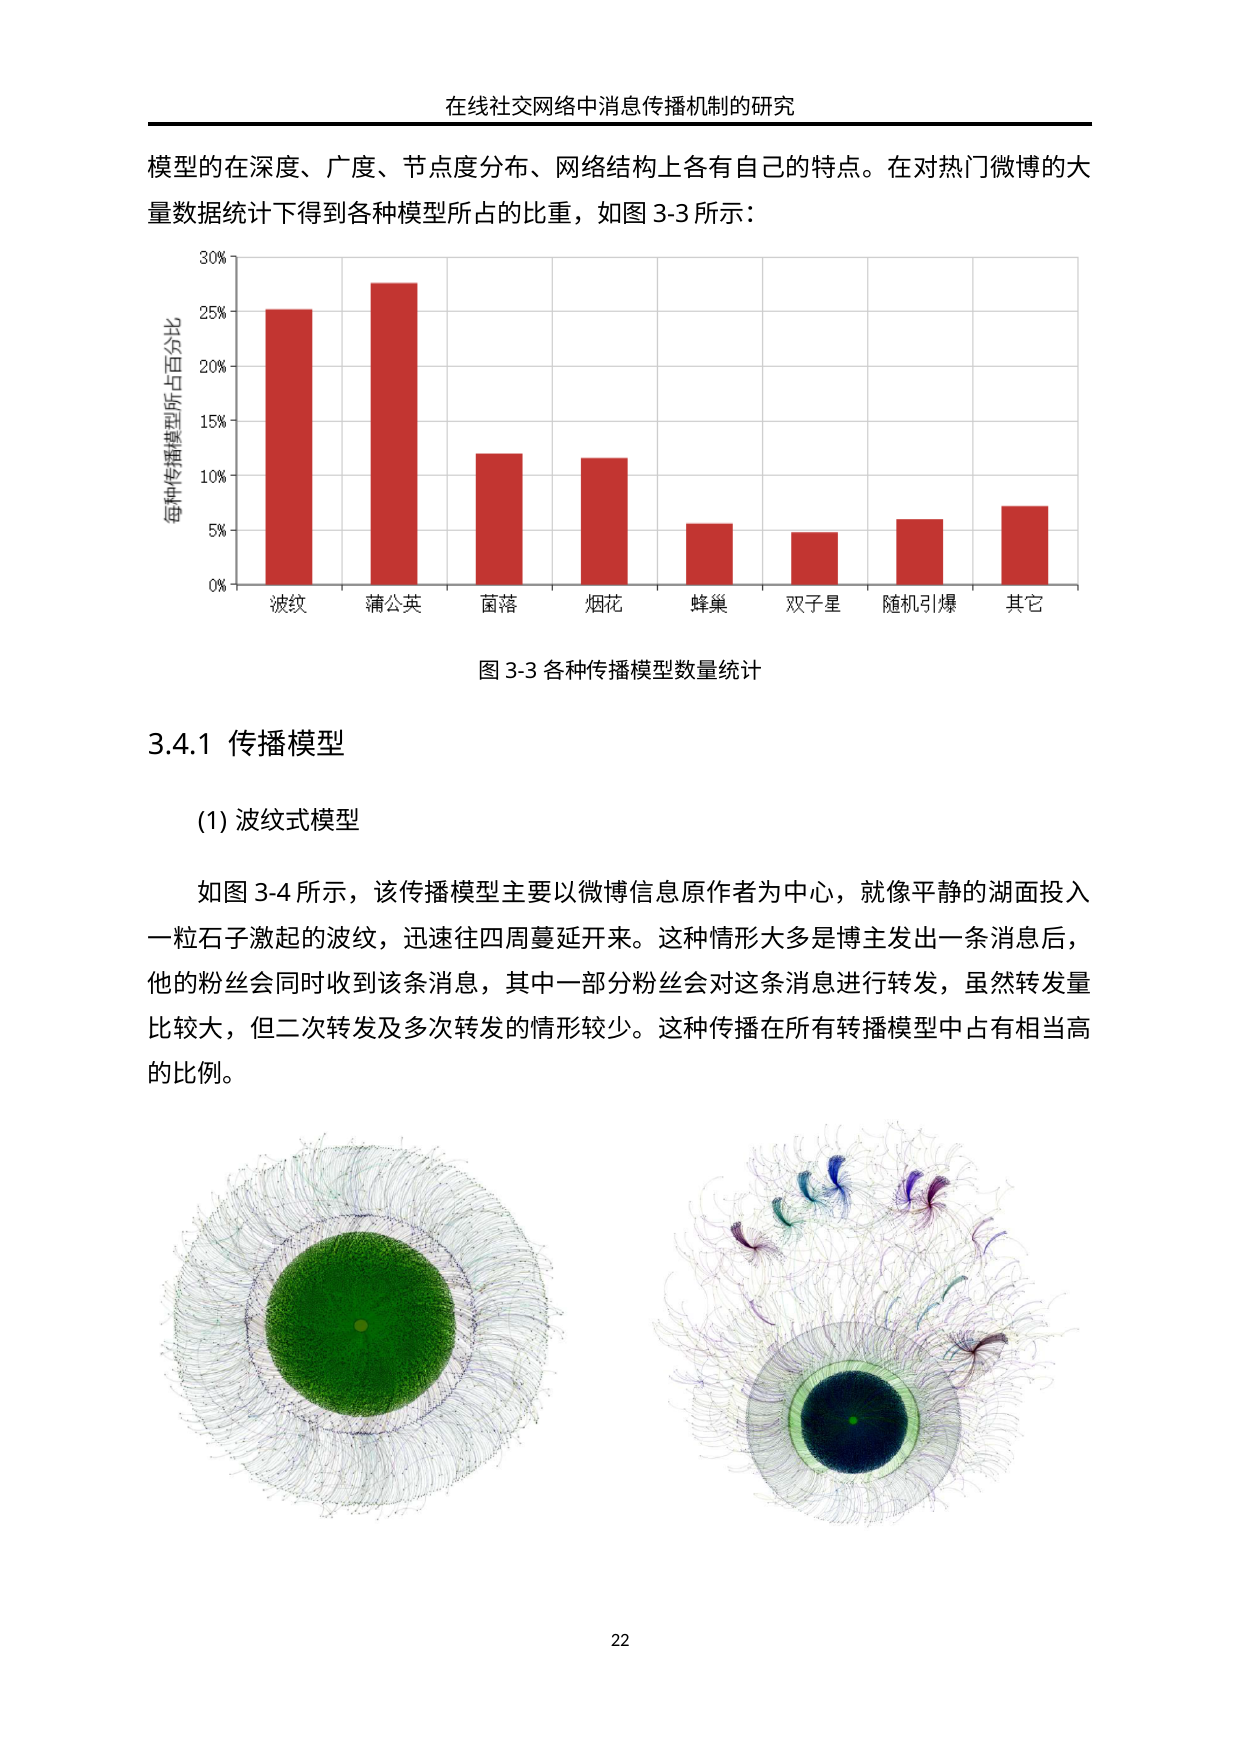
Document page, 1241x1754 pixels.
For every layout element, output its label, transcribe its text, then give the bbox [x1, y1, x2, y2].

picture [151, 1129, 571, 1523]
text 如图3-4所示，该传播模型主要以微博信息原作者为中心，就像平静的湖面投入一粒石子激起的波纹，迅速往四周蔓延开来。这种情形大多是博主发出一条消息后，他的粉丝会同时收到该条消息，其中一部分粉丝会对这条消息进行转发，虽然转发量比较大，但二次转发及多次转发的情形较少。这种传播在所有转播模型中占有相当高的比例。 [148, 873, 1092, 1090]
picture [151, 237, 1092, 629]
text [148, 148, 1092, 229]
subtitle (1) 波纹式模型 [148, 800, 1092, 837]
subtitle 3.4.1 传播模型 [148, 720, 1092, 763]
picture [648, 1118, 1085, 1533]
